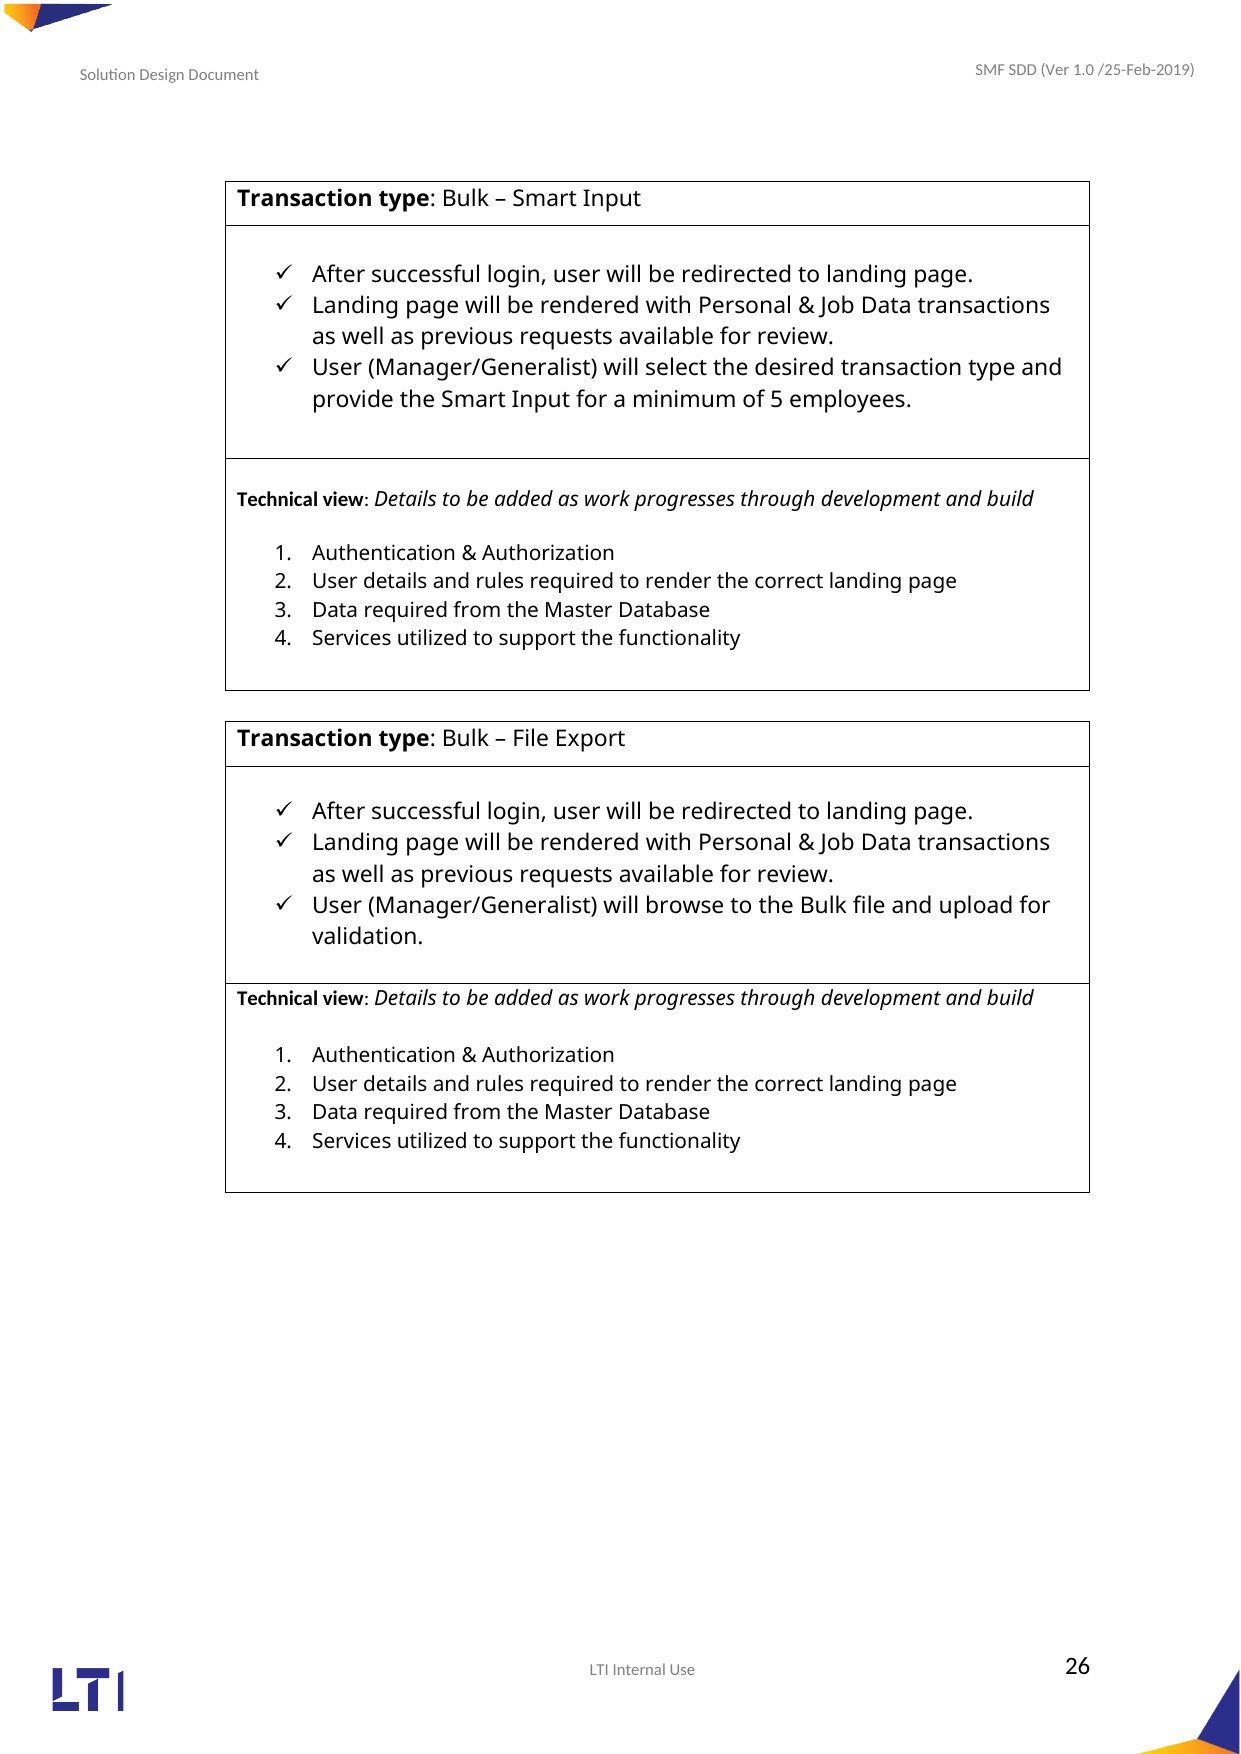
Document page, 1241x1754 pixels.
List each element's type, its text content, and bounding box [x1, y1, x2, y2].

picture [52, 1668, 124, 1711]
table_header Transaction type: Bulk – File Export [226, 722, 1089, 766]
table_header Transaction type: Bulk – Smart Input [226, 182, 1089, 225]
table_cell After successful login, user will be redirected to landing page. Landing page will be rendered with Personal & Job Data transactions as well as previous requests available for review. User (Manager/Generalist) will browse to the Bulk file and upload for validation. [226, 767, 1089, 982]
picture [4, 0, 113, 100]
table_cell After successful login, user will be redirected to landing page. Landing page will be rendered with Personal & Job Data transactions as well as previous requests available for review. User (Manager/Generalist) will select the desired transaction type and provide the Smart Input for a minimum of 5 employees. [226, 226, 1089, 458]
picture [1134, 1670, 1241, 1754]
